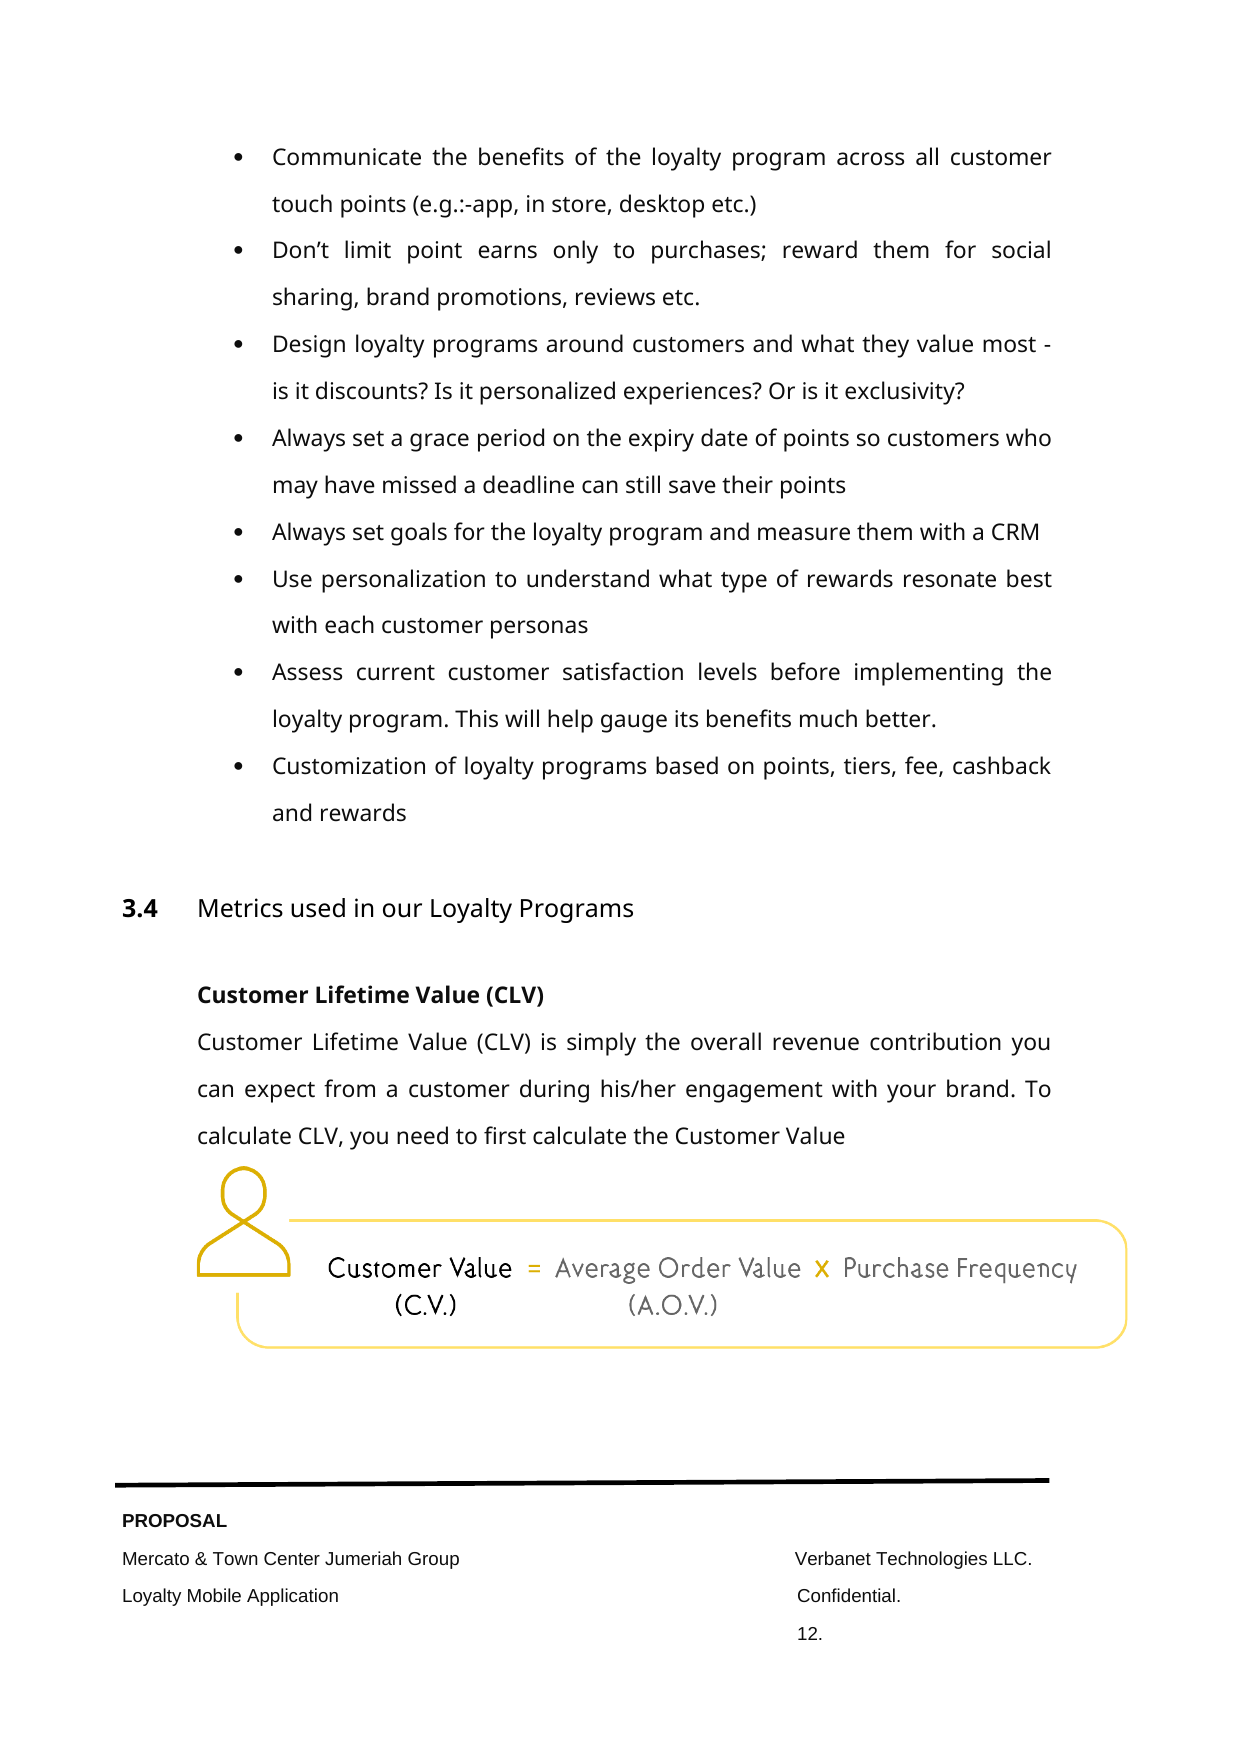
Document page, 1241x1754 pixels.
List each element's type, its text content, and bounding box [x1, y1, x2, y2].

list Don’t limit point earns only to purchases; reward them for social sharing, brand promotions, reviews etc. [234, 234, 1053, 312]
subtitle Metrics used in our Loyalty Programs [122, 891, 1053, 925]
list Communicate the benefits of the loyalty program across all customer touch points (e.g.:-app, in store, desktop etc.) [234, 141, 1053, 219]
text Customer Lifetime Value (CLV) [197, 979, 1053, 1010]
list Customization of loyalty programs based on points, tiers, fee, cashback and rewards [234, 750, 1053, 828]
text Customer Lifetime Value (CLV) is simply the overall revenue contribution you can expect from a customer during his/her engagement with your brand. To calculate CLV, you need to first calculate the Customer Value [197, 1026, 1053, 1151]
list Design loyalty programs around customers and what they value most - is it discounts? Is it personalized experiences? Or is it exclusivity? [234, 328, 1053, 406]
list Always set a grace period on the expiry date of points so customers who may have missed a deadline can still save their points [234, 422, 1053, 500]
list Always set goals for the loyalty program and measure them with a CRM [234, 516, 1053, 547]
list Use personalization to understand what type of rewards resonate best with each customer personas [234, 562, 1053, 641]
picture [196, 1166, 1128, 1349]
list Assess current customer satisfaction levels before implementing the loyalty program. This will help gauge its benefits much better. [234, 656, 1053, 734]
